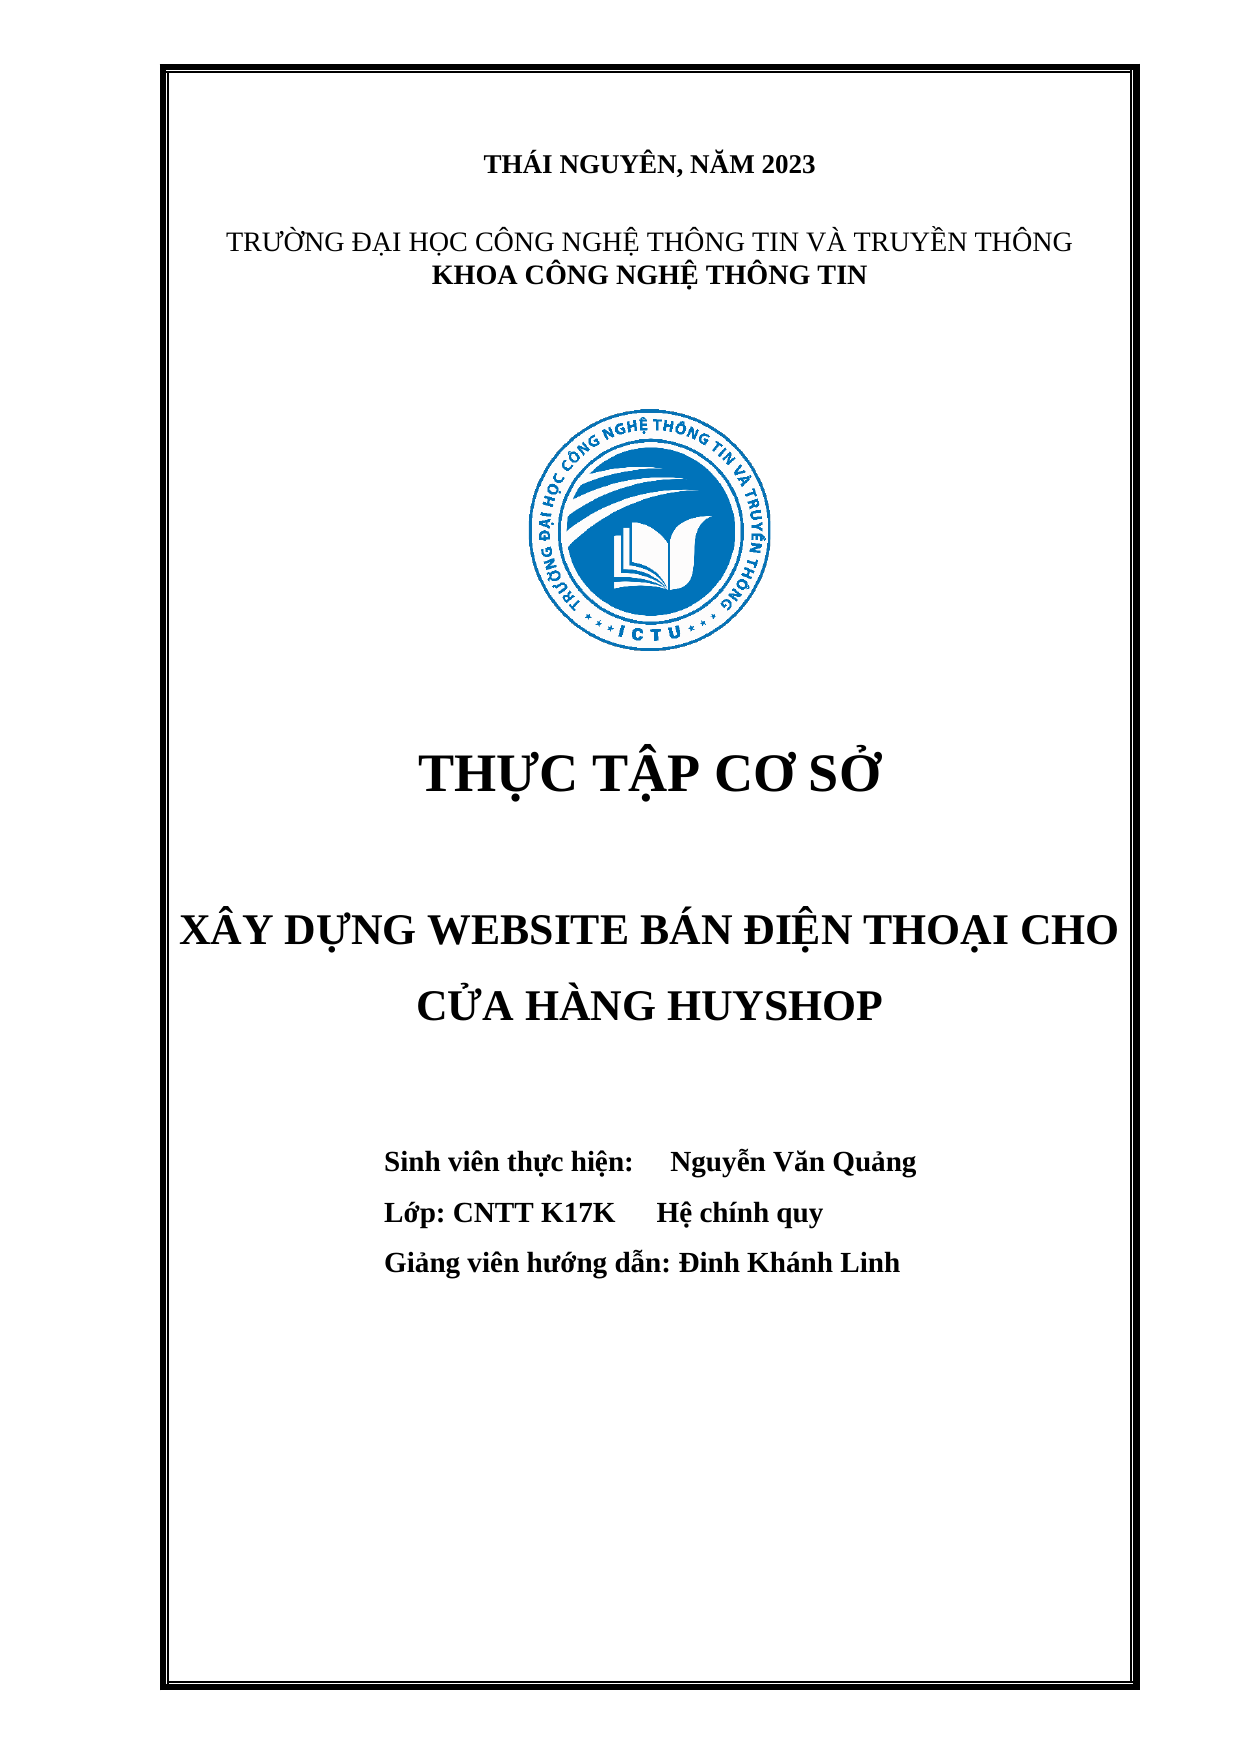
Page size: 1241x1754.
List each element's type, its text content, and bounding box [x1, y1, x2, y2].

text XÂY DỰNG WEBSITE BÁN ĐIỆN THOẠI CHO CỬA HÀNG HUYSHOP [177, 904, 1122, 1029]
text Sinh viên thực hiện: Nguyễn Văn Quảng [177, 1144, 1122, 1178]
text Giảng viên hướng dẫn: Đinh Khánh Linh [177, 1245, 1122, 1278]
picture [528, 409, 771, 651]
text THỰC TẬP CƠ SỞ [177, 741, 1122, 803]
text Lớp: CNTT K17K Hệ chính quy [177, 1195, 1122, 1228]
text TRƯỜNG ĐẠI HỌC CÔNG NGHỆ THÔNG TIN VÀ TRUYỀN THÔNG [177, 226, 1122, 258]
text KHOA CÔNG NGHỆ THÔNG TIN [177, 258, 1122, 290]
text THÁI NGUYÊN, NĂM 2023 [177, 148, 1122, 179]
